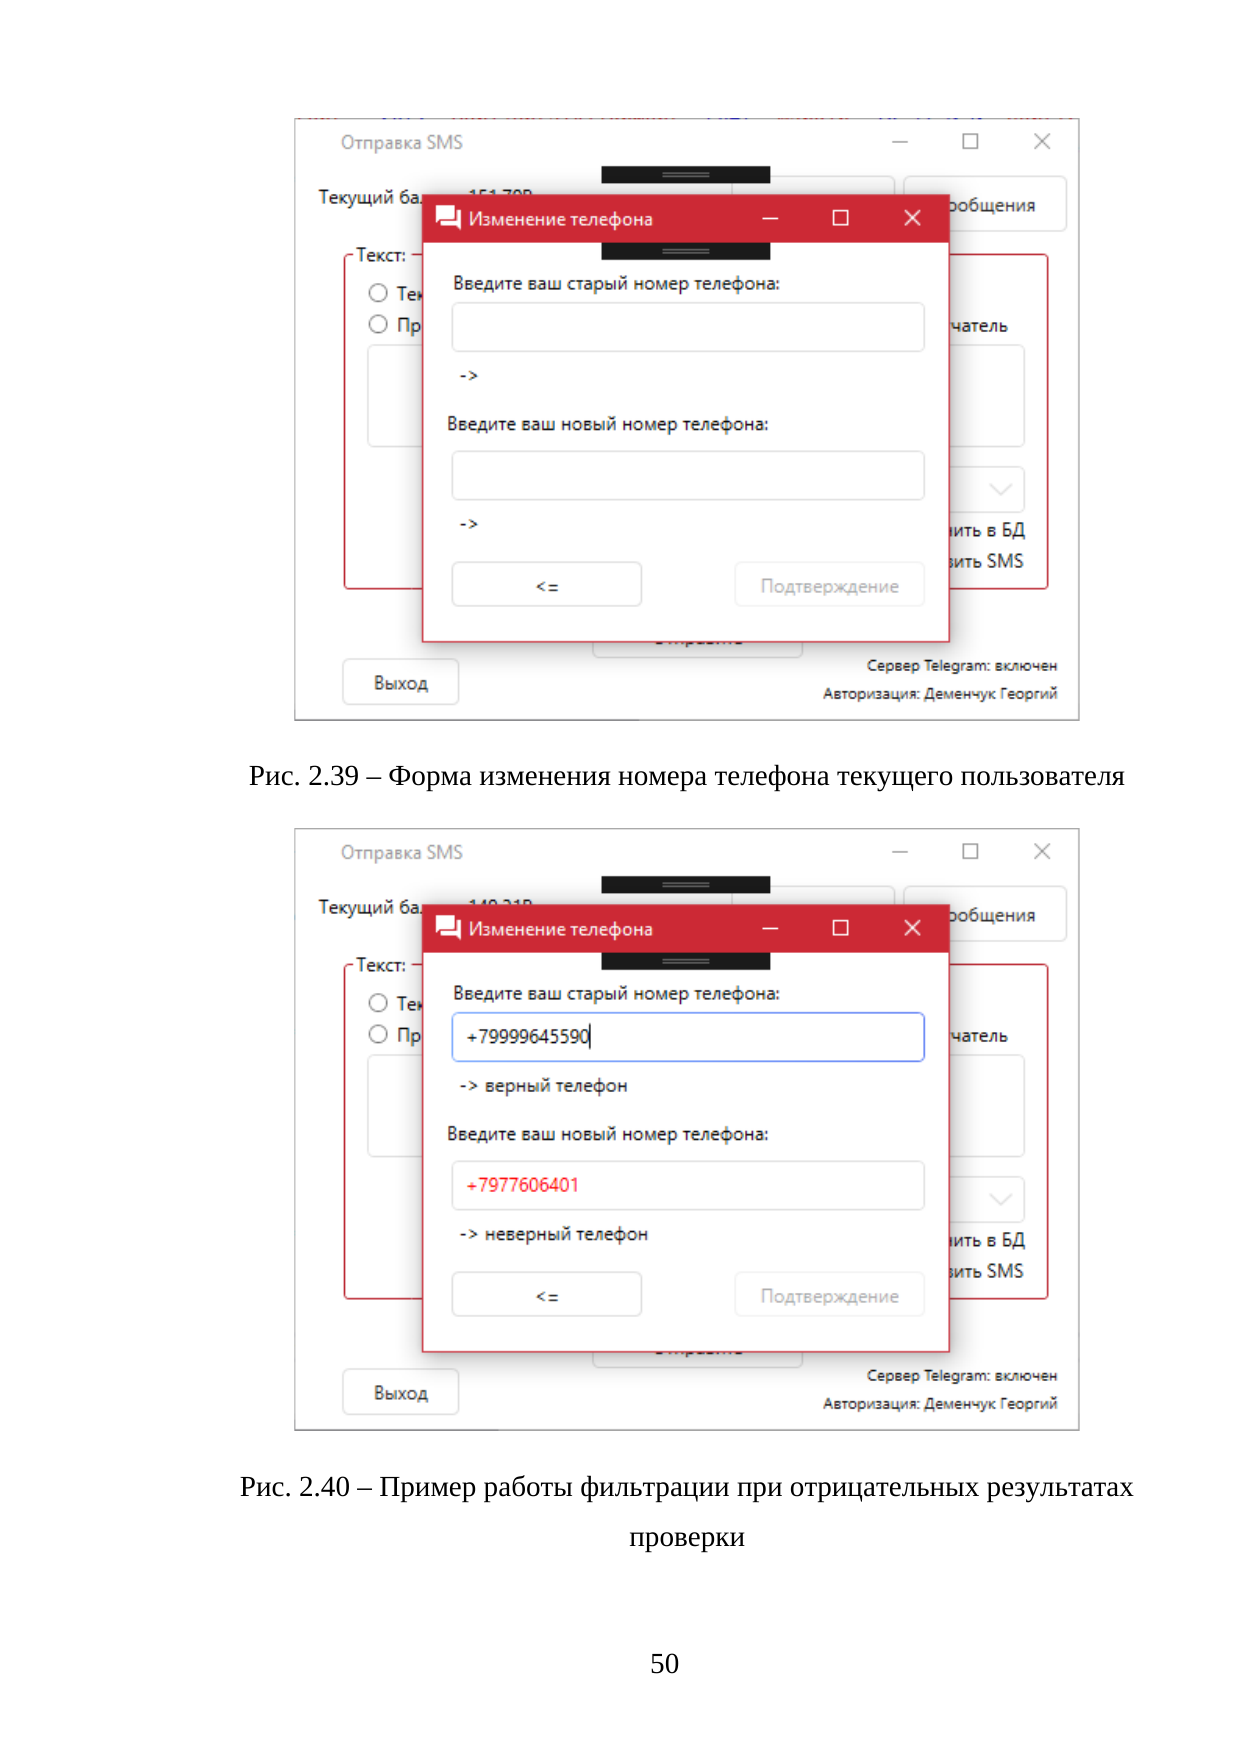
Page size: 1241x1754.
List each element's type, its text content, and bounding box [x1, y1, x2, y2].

picture [294, 118, 1080, 721]
text Рис. 2.39 – Форма изменения номера телефона текущего пользователя [222, 758, 1152, 791]
text Рис. 2.40 – Пример работы фильтрации при отрицательных результатах проверки [222, 1469, 1152, 1552]
picture [294, 828, 1080, 1431]
